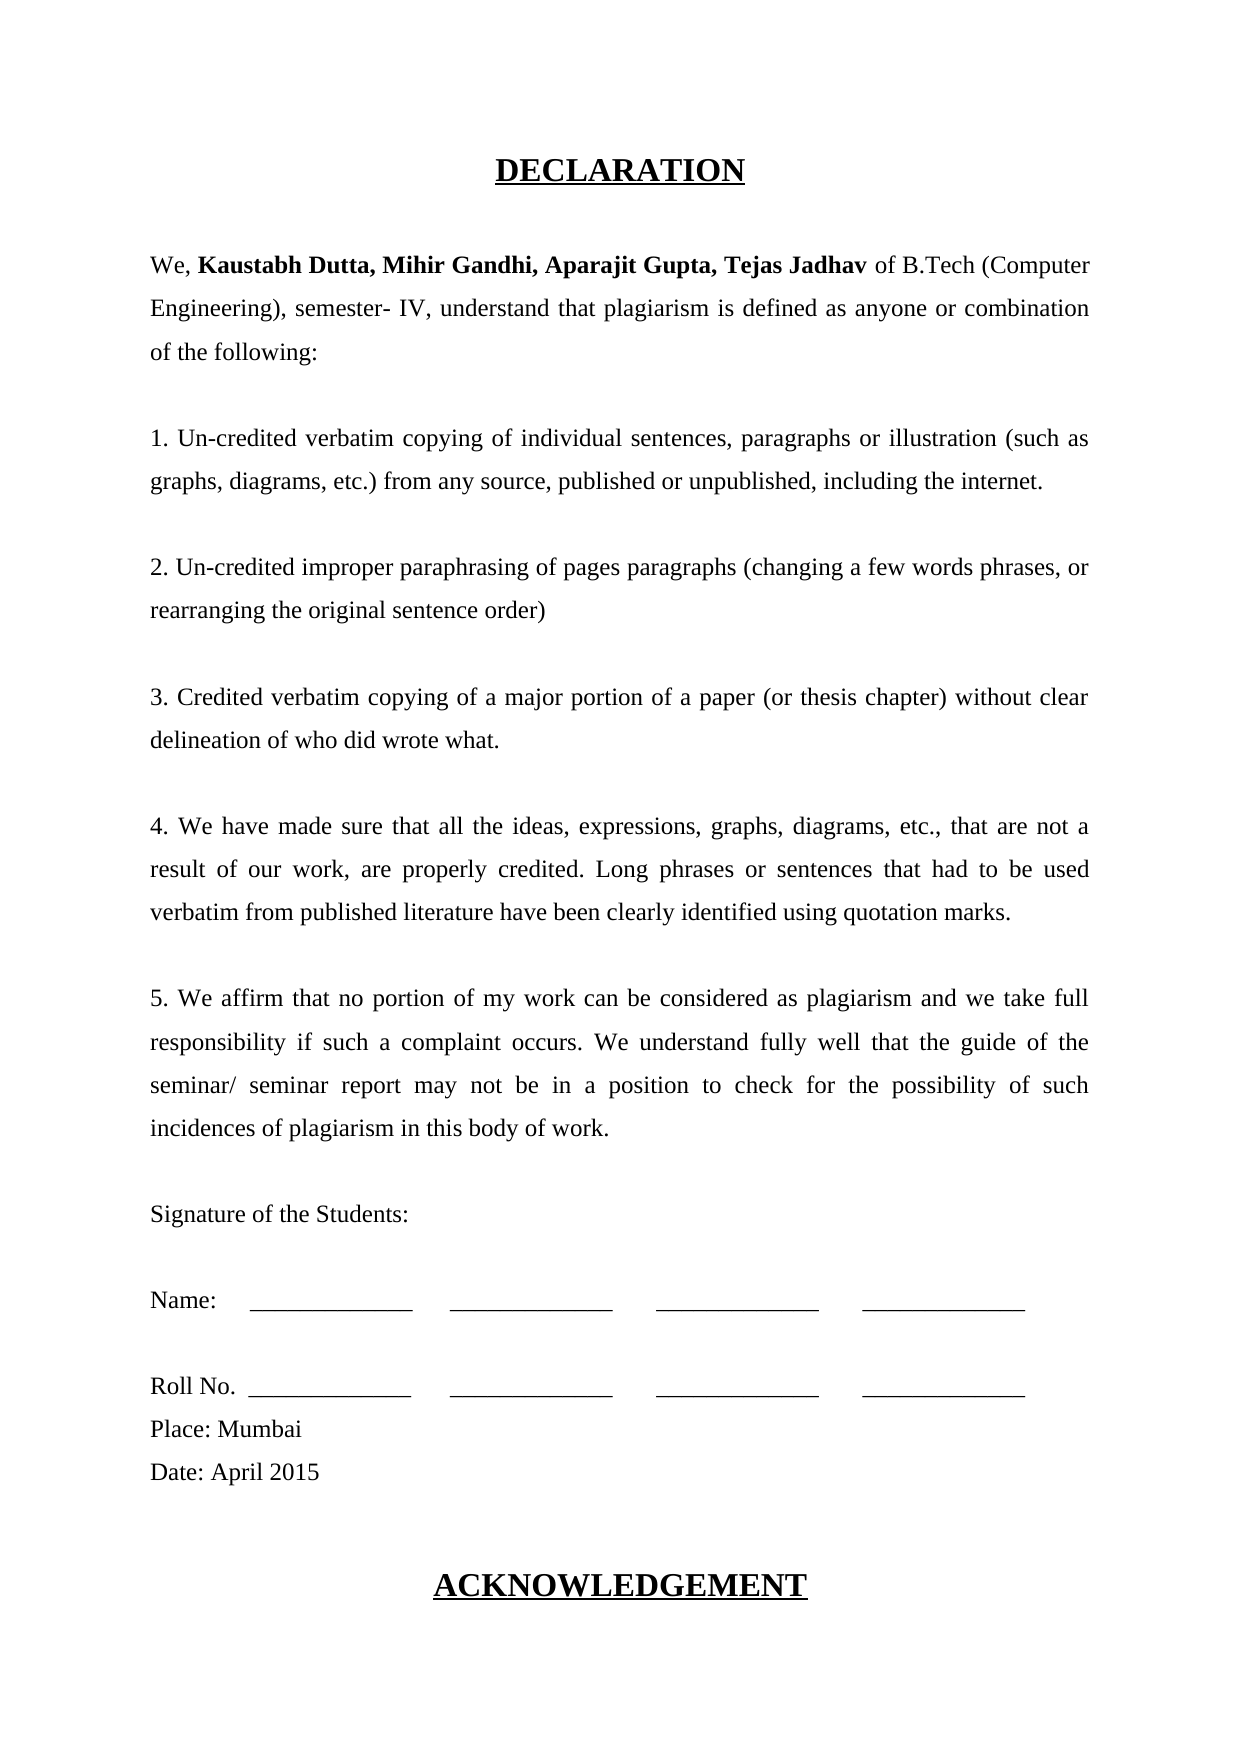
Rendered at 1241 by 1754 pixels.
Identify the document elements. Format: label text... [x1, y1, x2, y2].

text Roll No. _____________ _____________ _____________ _____________ [150, 1371, 1090, 1400]
text Date: April 2015 [150, 1457, 1090, 1486]
text We, Kaustabh Dutta, Mihir Gandhi, Aparajit Gupta, Tejas Jadhav of B.Tech (Computer Engineering), semester- IV, understand that plagiarism is defined as anyone or combination of the following: [150, 250, 1090, 365]
text 1. Un-credited verbatim copying of individual sentences, paragraphs or illustration (such as graphs, diagrams, etc.) from any source, published or unpublished, including the internet. [150, 423, 1090, 495]
text Signature of the Students: [150, 1199, 1090, 1228]
text 3. Credited verbatim copying of a major portion of a paper (or thesis chapter) without clear delineation of who did wrote what. [150, 682, 1090, 753]
text DECLARATION [150, 150, 1090, 188]
text 4. We have made sure that all the ideas, expressions, graphs, diagrams, etc., that are not a result of our work, are properly credited. Long phrases or sentences that had to be used verbatim from published literature have been clearly identified using quotation marks. [150, 811, 1090, 926]
text ACKNOWLEDGEMENT [150, 1565, 1090, 1603]
text Place: Mumbai [150, 1414, 1090, 1443]
text 2. Un-credited improper paraphrasing of pages paragraphs (changing a few words phrases, or rearranging the original sentence order) [150, 552, 1090, 624]
text 5. We affirm that no portion of my work can be considered as plagiarism and we take full responsibility if such a complaint occurs. We understand fully well that the guide of the seminar/ seminar report may not be in a position to check for the possibility of such incidences of plagiarism in this body of work. [150, 983, 1090, 1142]
text Name: _____________ _____________ _____________ _____________ [150, 1285, 1090, 1313]
